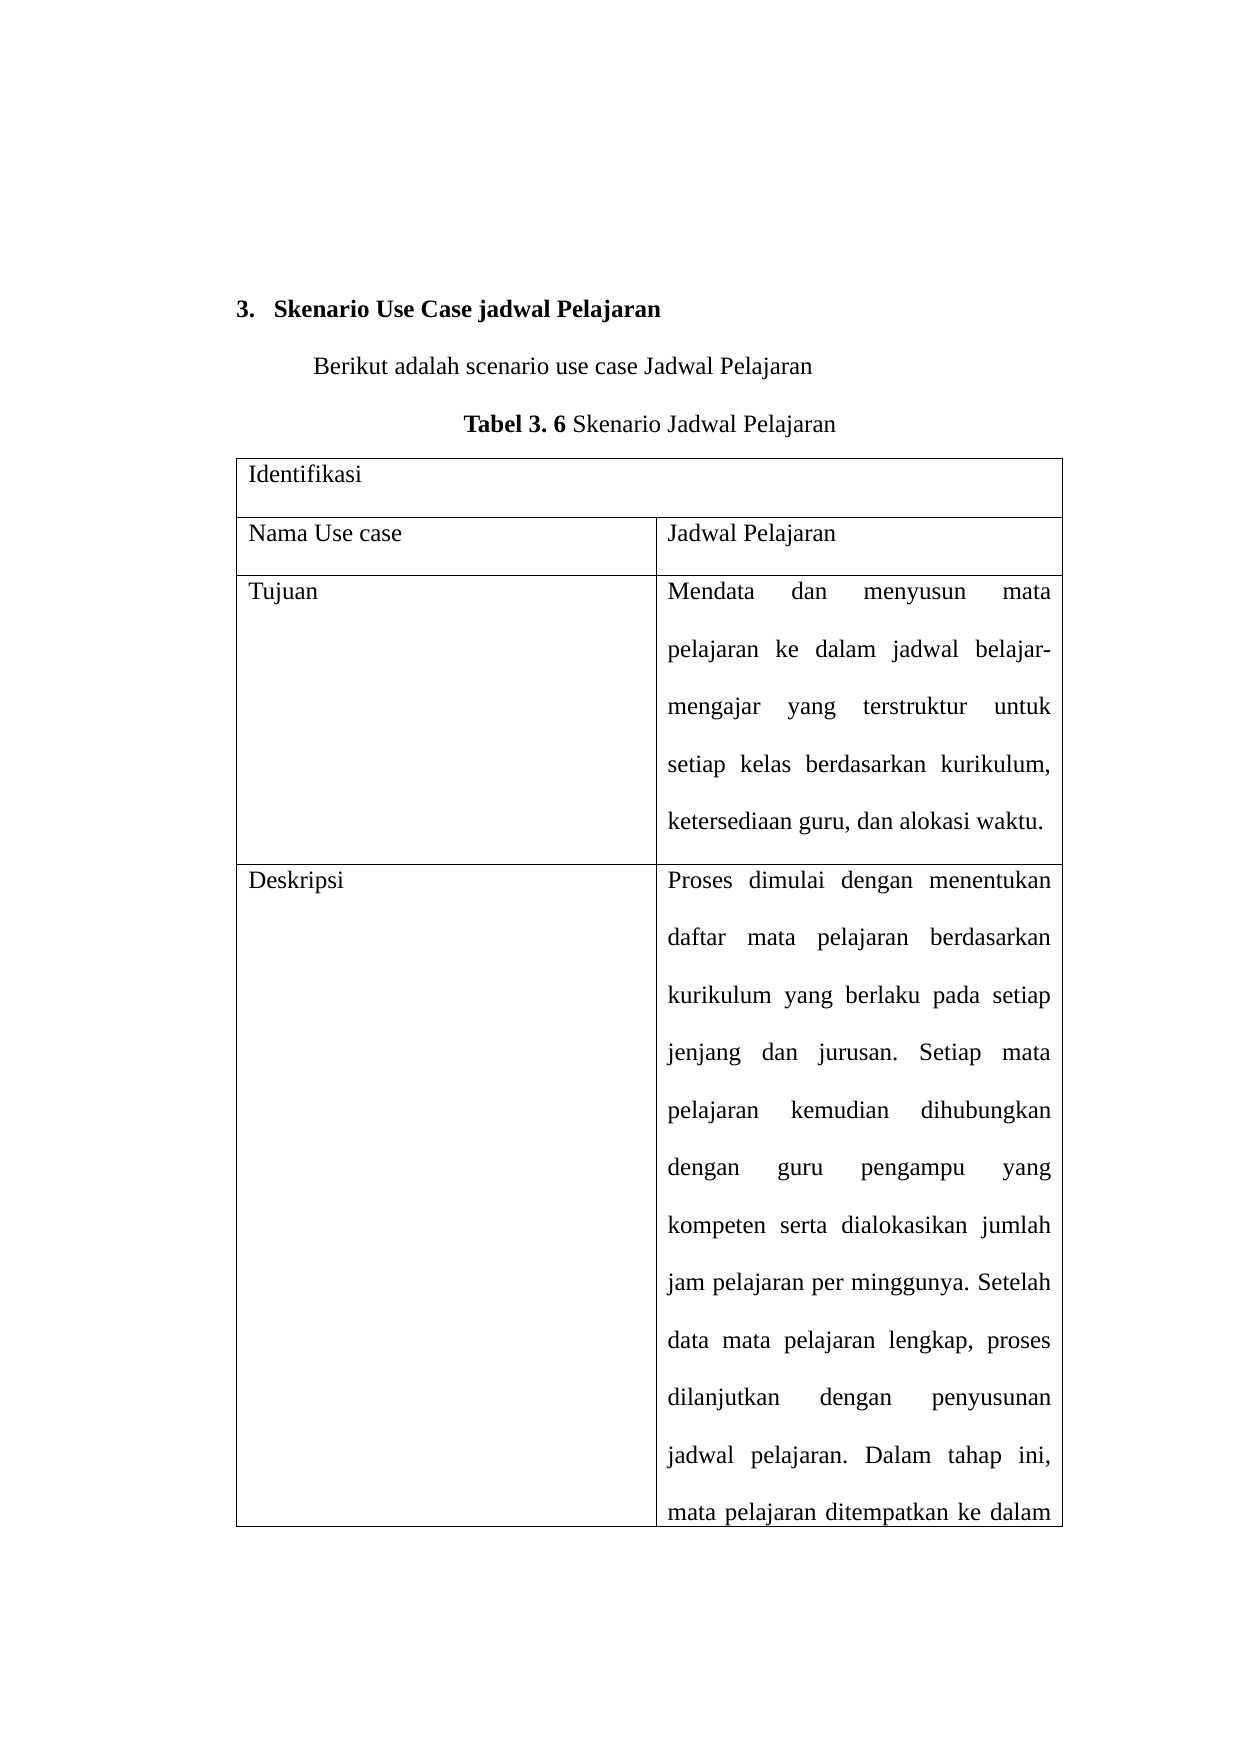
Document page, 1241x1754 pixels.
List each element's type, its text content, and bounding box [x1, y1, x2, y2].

text Tabel 3. 6 Skenario Jadwal Pelajaran [236, 409, 1063, 437]
list Skenario Use Case jadwal Pelajaran [236, 294, 1063, 322]
table_cell Tujuan [237, 576, 656, 864]
table_cell Deskripsi [237, 865, 656, 1526]
table_cell Mendata dan menyusun mata pelajaran ke dalam jadwal belajar-mengajar yang terstruktur untuk setiap kelas berdasarkan kurikulum, ketersediaan guru, dan alokasi waktu. [657, 576, 1062, 864]
table_cell Jadwal Pelajaran [657, 518, 1062, 575]
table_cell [657, 865, 1062, 1526]
table_cell Nama Use case [237, 518, 656, 575]
text Berikut adalah scenario use case Jadwal Pelajaran [236, 351, 1063, 380]
table_header Identifikasi [237, 459, 1062, 517]
